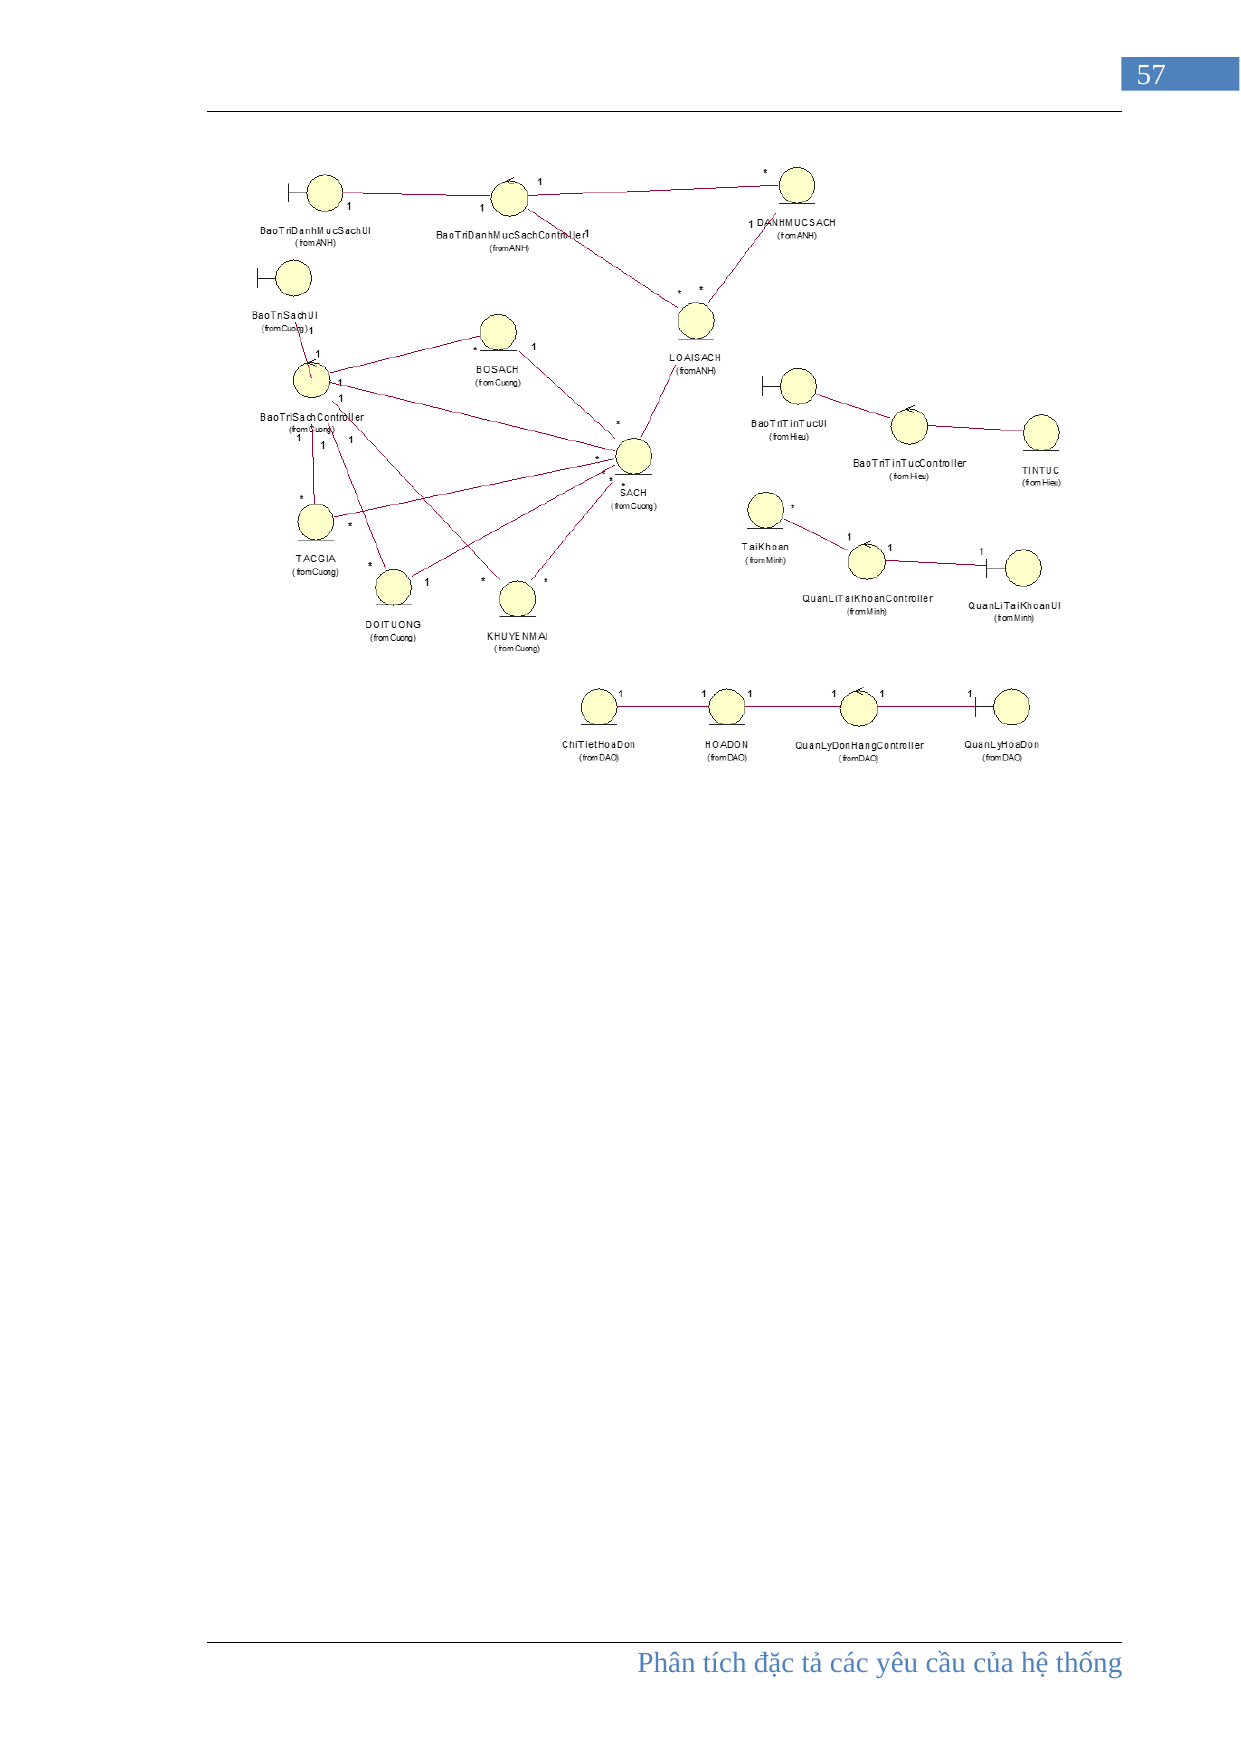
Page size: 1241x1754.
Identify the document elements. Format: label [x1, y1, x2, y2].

picture [206, 147, 1123, 788]
